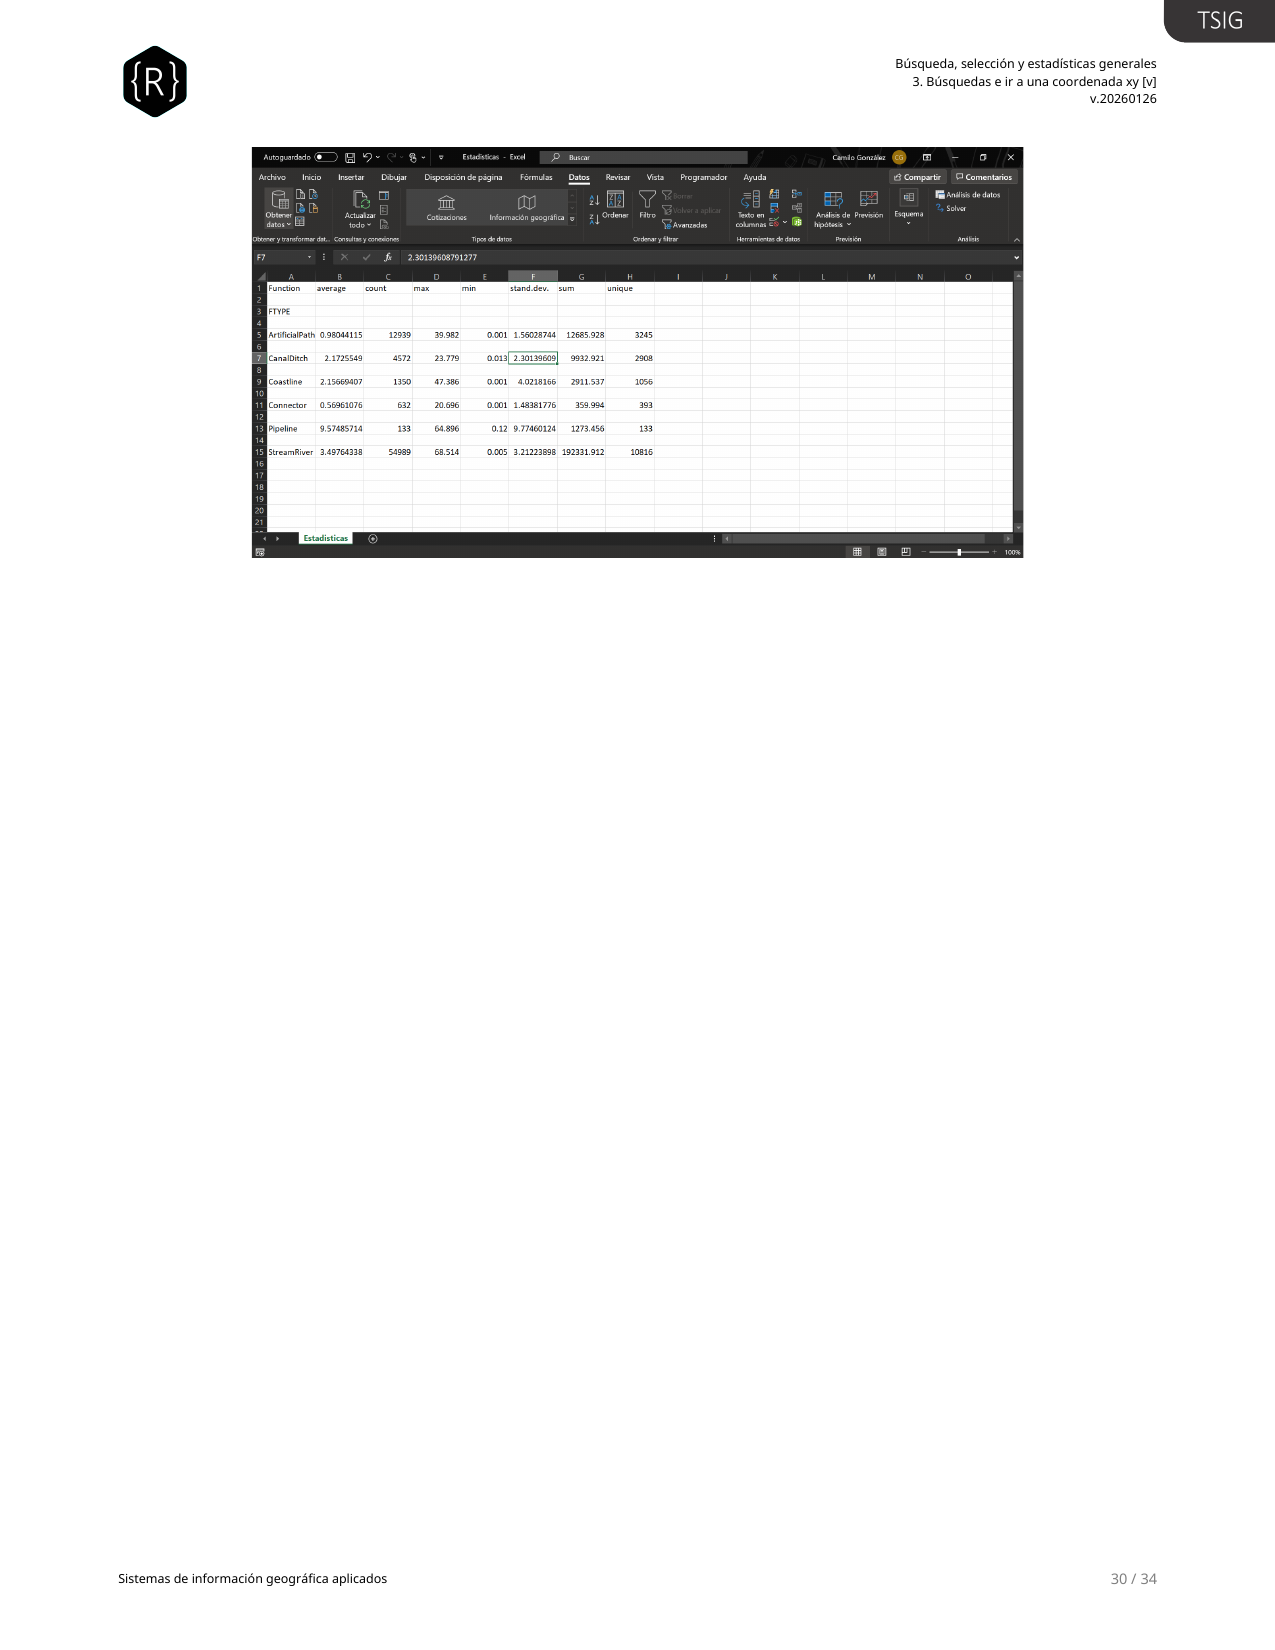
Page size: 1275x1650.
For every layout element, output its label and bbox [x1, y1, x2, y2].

picture [1163, 0, 1275, 43]
picture [251, 147, 1024, 558]
picture [118, 44, 192, 119]
